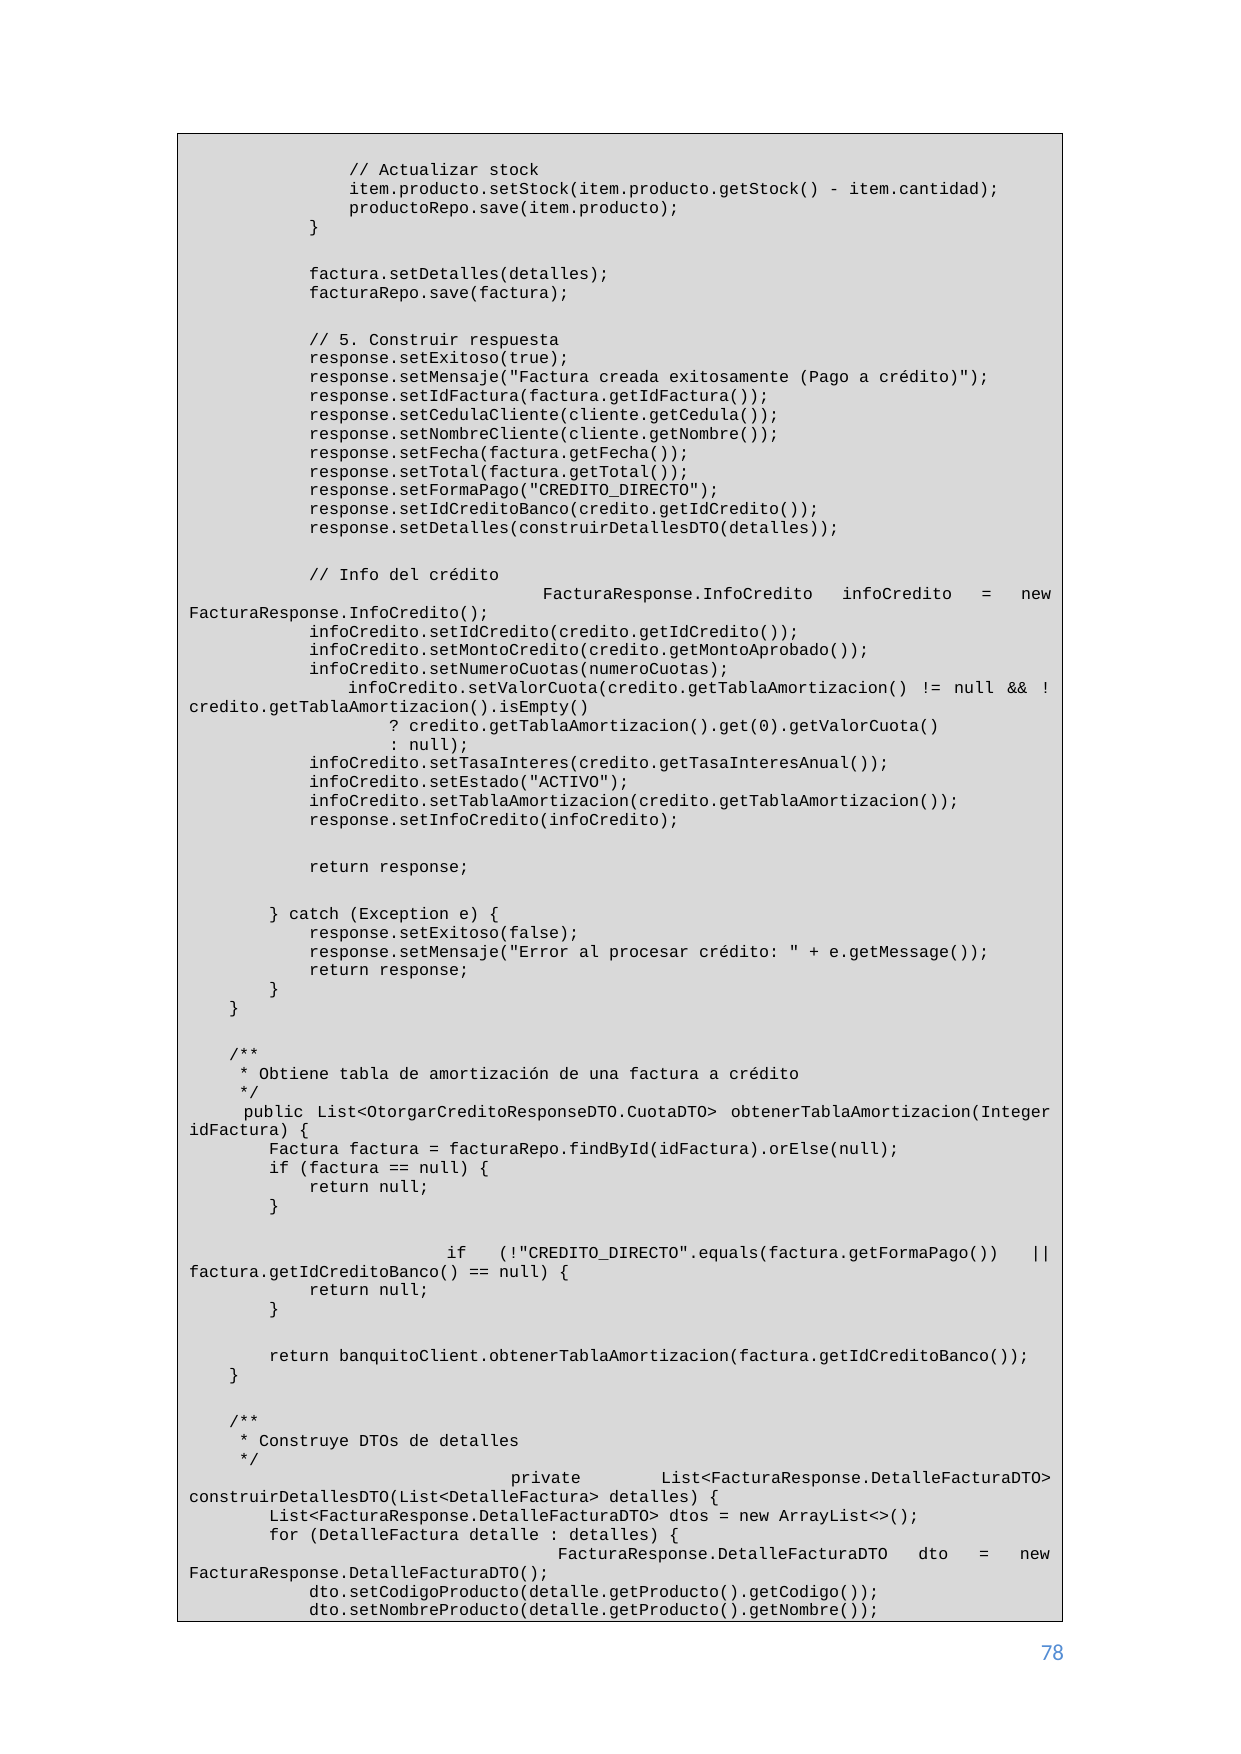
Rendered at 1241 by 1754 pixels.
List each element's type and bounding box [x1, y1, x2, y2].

table_header [178, 134, 1062, 1621]
